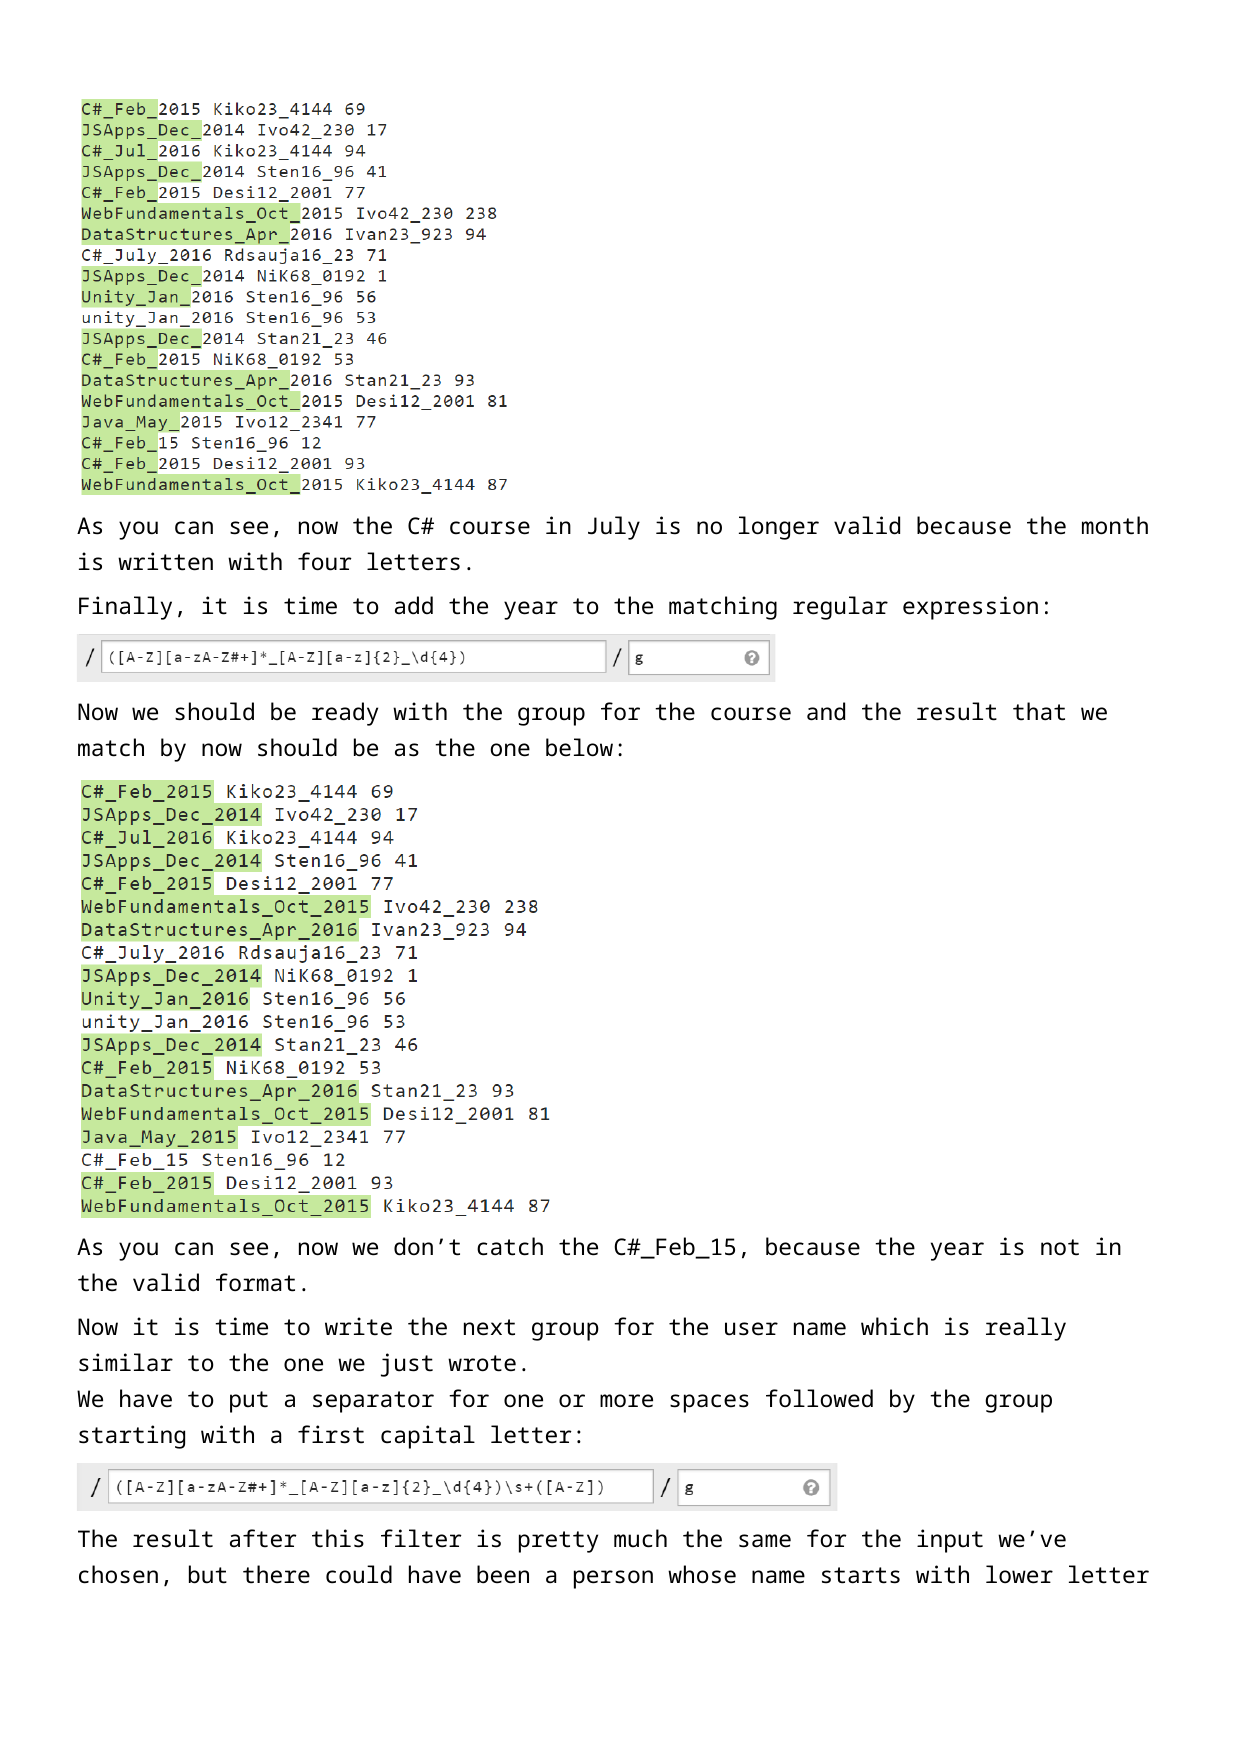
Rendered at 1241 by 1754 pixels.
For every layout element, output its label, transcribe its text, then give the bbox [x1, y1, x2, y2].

picture [76, 776, 560, 1219]
text As you can see, now the C# course in July is no longer valid because the month is written with four letters. [77, 509, 1163, 577]
text Now it is time to write the next group for the user name which is really similar to the one we just wrote. We have to put a separator for one or more spaces followed by the group starting with a first capital letter: [77, 1311, 1163, 1450]
text Now we should be ready with the group for the course and the result that we match by now should be as the one below: [77, 634, 1163, 763]
picture [76, 1463, 838, 1511]
picture [76, 95, 525, 497]
text Finally, it is time to add the year to the matching regular expression: [77, 590, 1163, 621]
picture [76, 634, 776, 682]
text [77, 1523, 1163, 1590]
text As you can see, now we don’t catch the C#_Feb_15, because the year is not in the valid format. [77, 1231, 1163, 1298]
